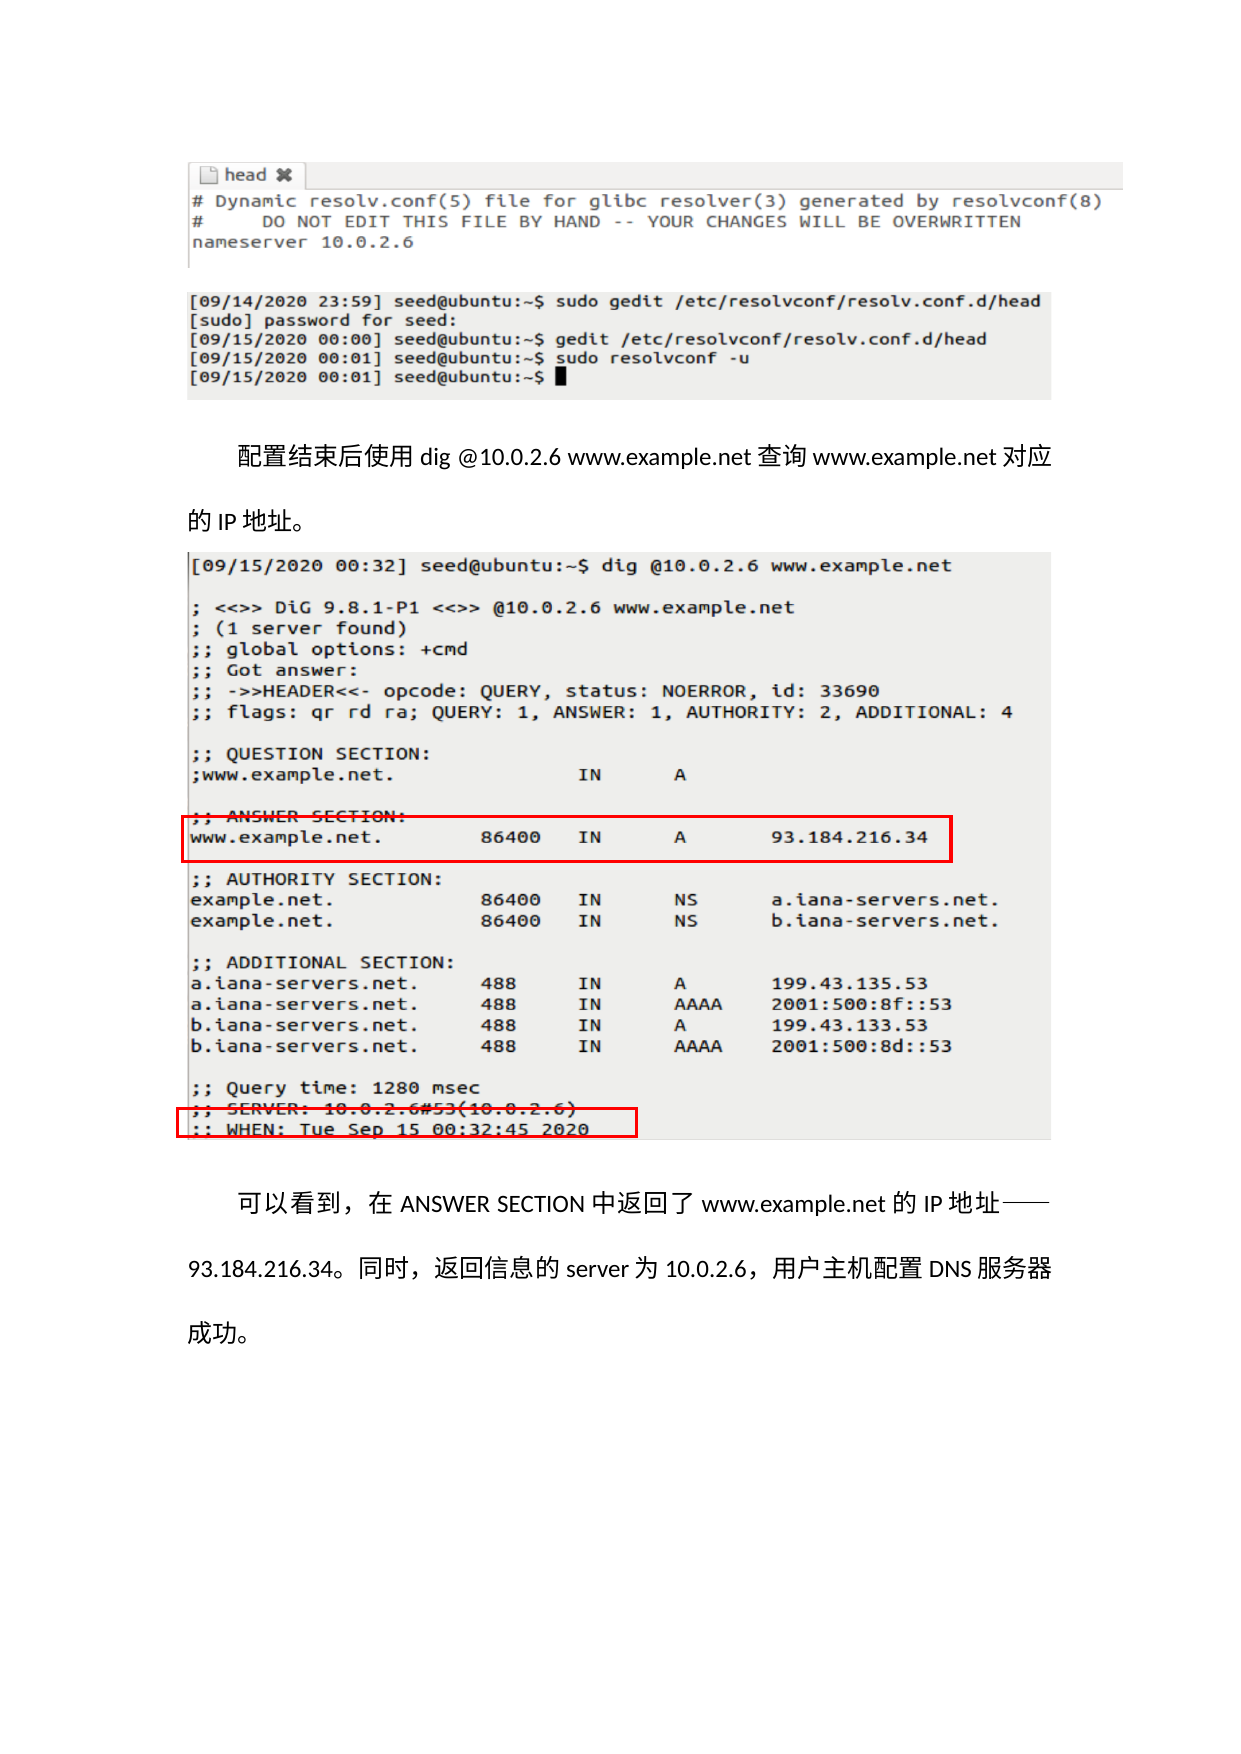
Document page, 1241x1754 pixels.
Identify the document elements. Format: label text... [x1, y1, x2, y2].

text 配置结束后使用dig @10.0.2.6 www.example.net查询www.example.net对应的IP地址。 [187, 422, 1053, 552]
picture [187, 162, 1123, 268]
picture [187, 552, 1052, 1140]
text 可以看到，在ANSWER SECTION中返回了www.example.net的IP地址——93.184.216.34。同时，返回信息的server为10.0.2.6，用户主机配置DNS服务器成功。 [187, 1169, 1053, 1364]
picture [187, 292, 1052, 400]
picture [187, 1110, 635, 1135]
picture [187, 818, 949, 860]
